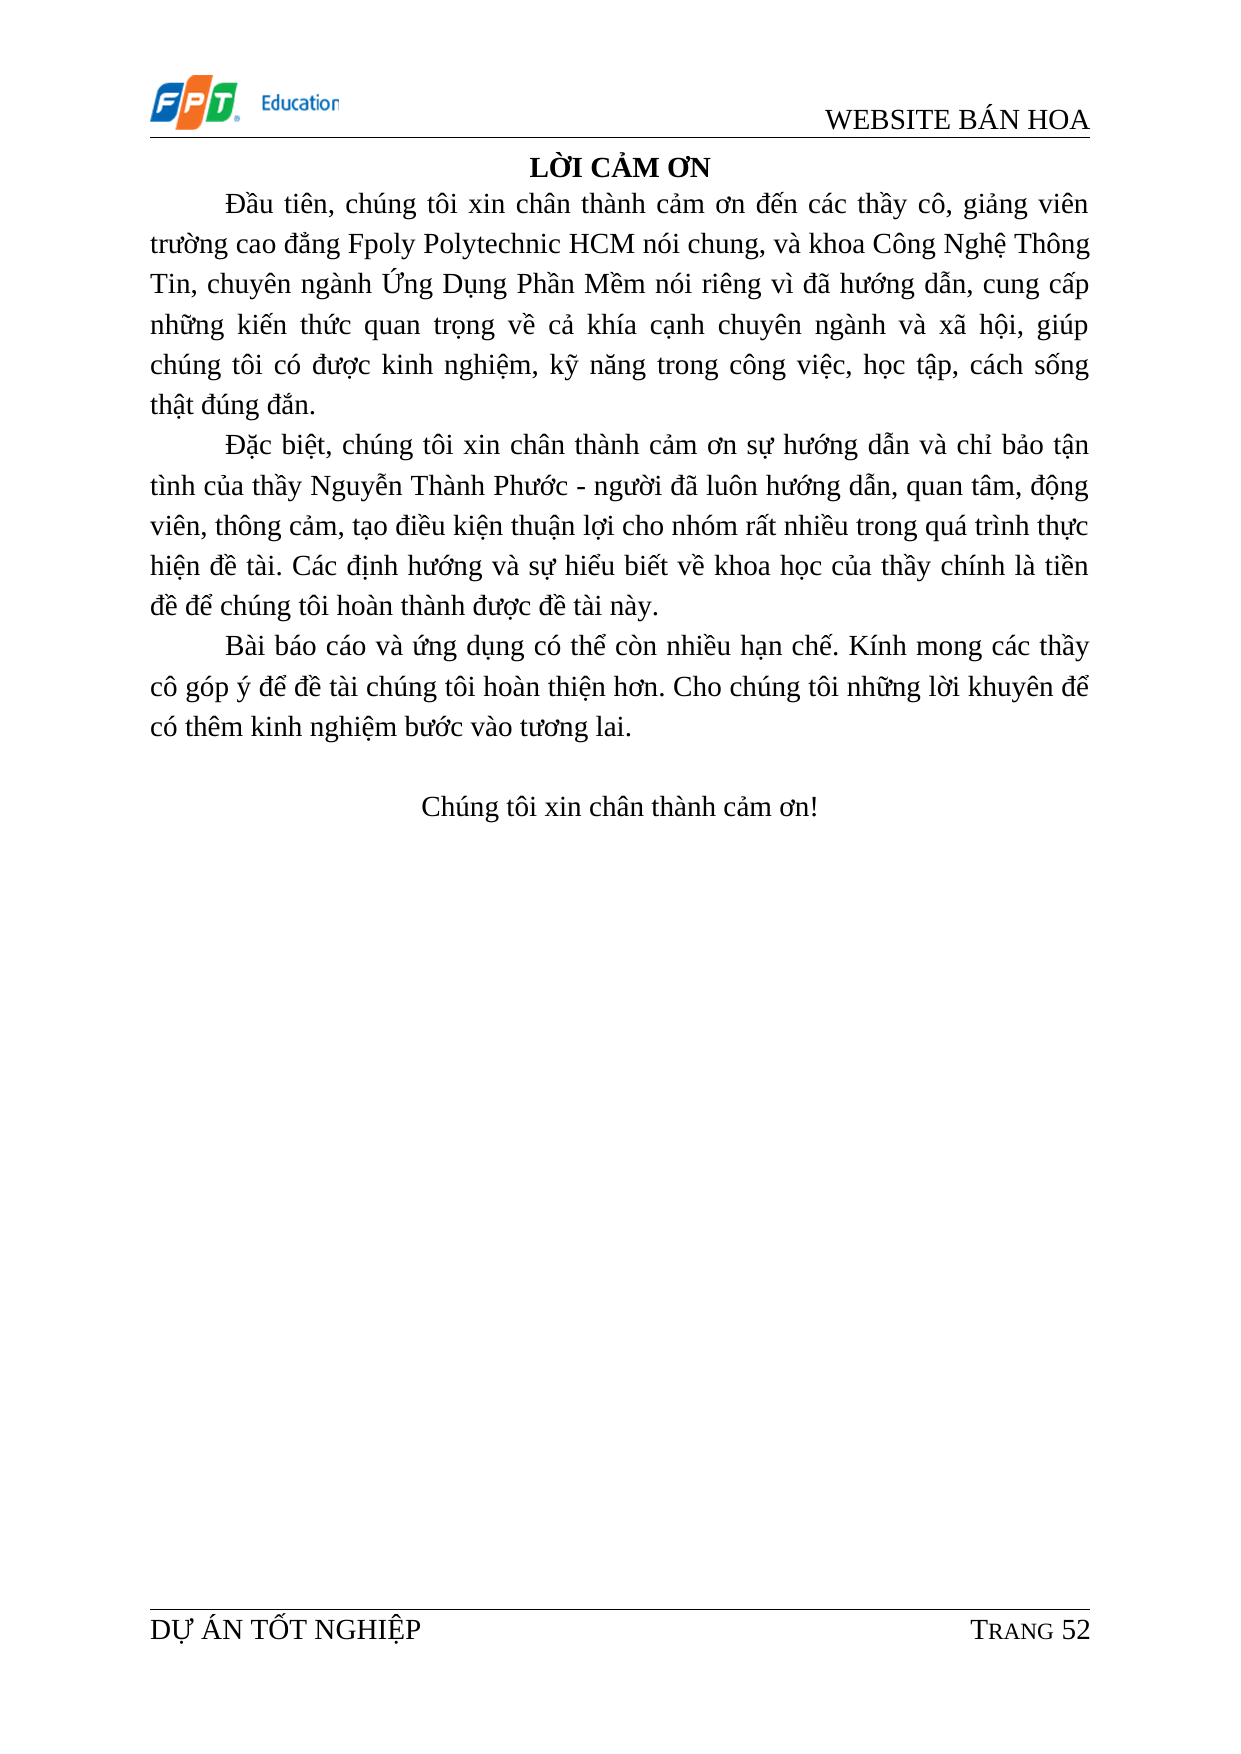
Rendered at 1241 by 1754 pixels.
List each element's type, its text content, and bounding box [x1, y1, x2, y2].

text Đặc biệt, chúng tôi xin chân thành cảm ơn sự hướng dẫn và chỉ bảo tận tình của thầy Nguyễn Thành Phước - người đã luôn hướng dẫn, quan tâm, động viên, thông cảm, tạo điều kiện thuận lợi cho nhóm rất nhiều trong quá trình thực hiện đề tài. Các định hướng và sự hiểu biết về khoa học của thầy chính là tiền đề để chúng tôi hoàn thành được đề tài này. [150, 427, 1090, 622]
subtitle LỜI CẢM ƠN [150, 150, 1090, 183]
text Bài báo cáo và ứng dụng có thể còn nhiều hạn chế. Kính mong các thầy cô góp ý để đề tài chúng tôi hoàn thiện hơn. Cho chúng tôi những lời khuyên để có thêm kinh nghiệm bước vào tương lai. [150, 628, 1090, 742]
text Đầu tiên, chúng tôi xin chân thành cảm ơn đến các thầy cô, giảng viên trường cao đẳng Fpoly Polytechnic HCM nói chung, và khoa Công Nghệ Thông Tin, chuyên ngành Ứng Dụng Phần Mềm nói riêng vì đã hướng dẫn, cung cấp những kiến thức quan trọng về cả khía cạnh chuyên ngành và xã hội, giúp chúng tôi có được kinh nghiệm, kỹ năng trong công việc, học tập, cách sống thật đúng đắn. [150, 186, 1090, 421]
picture [150, 75, 339, 130]
text Chúng tôi xin chân thành cảm ơn! [150, 789, 1090, 823]
